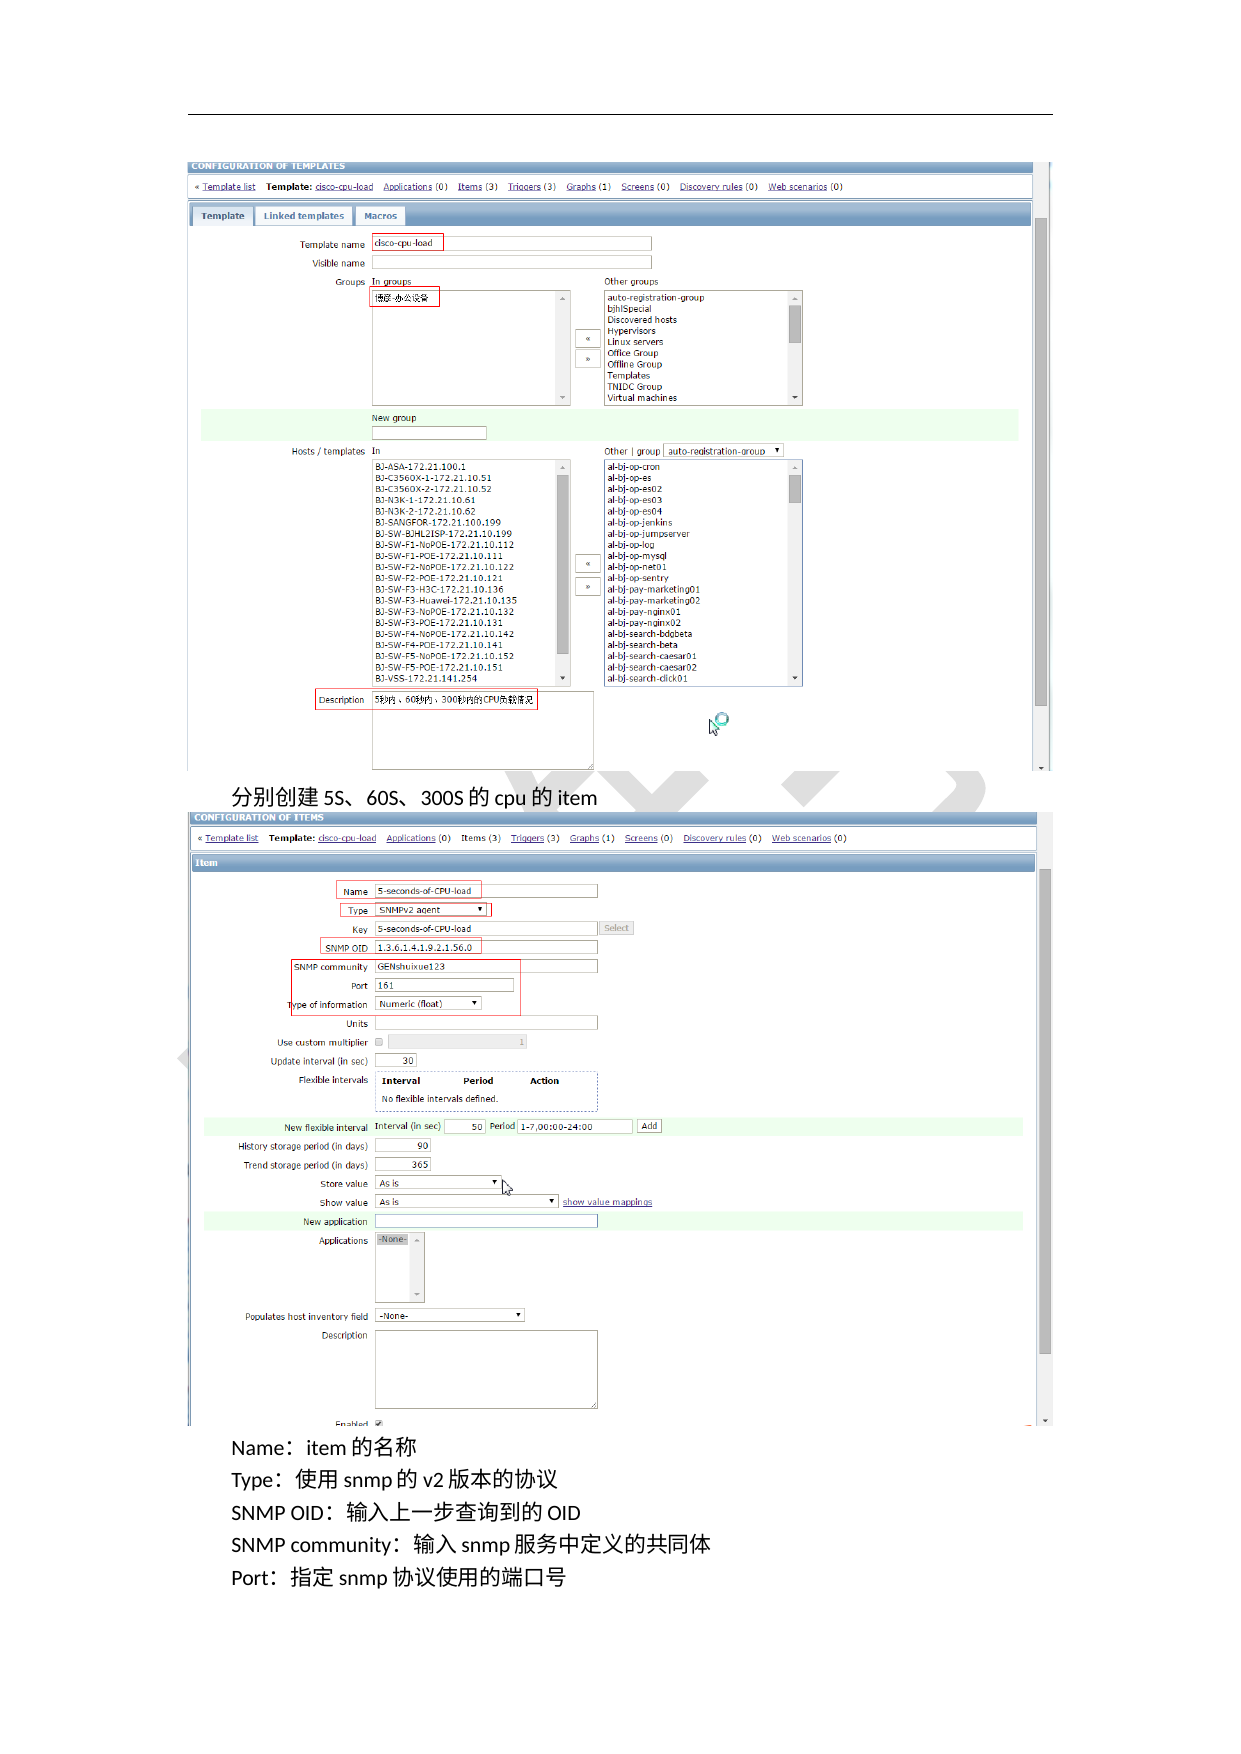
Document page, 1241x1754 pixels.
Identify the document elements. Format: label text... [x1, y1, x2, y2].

text Type：使用snmp的v2版本的协议 [187, 1462, 1053, 1494]
picture [187, 812, 1053, 1426]
picture [187, 162, 1053, 771]
text SNMP community：输入snmp服务中定义的共同体 [187, 1527, 1053, 1559]
text Port：指定snmp协议使用的端口号 [187, 1559, 1053, 1592]
text 分别创建5S、60S、300S的cpu的item [187, 779, 1053, 812]
text SNMP OID：输入上一步查询到的OID [187, 1494, 1053, 1527]
text Name：item的名称 [187, 1429, 1053, 1462]
